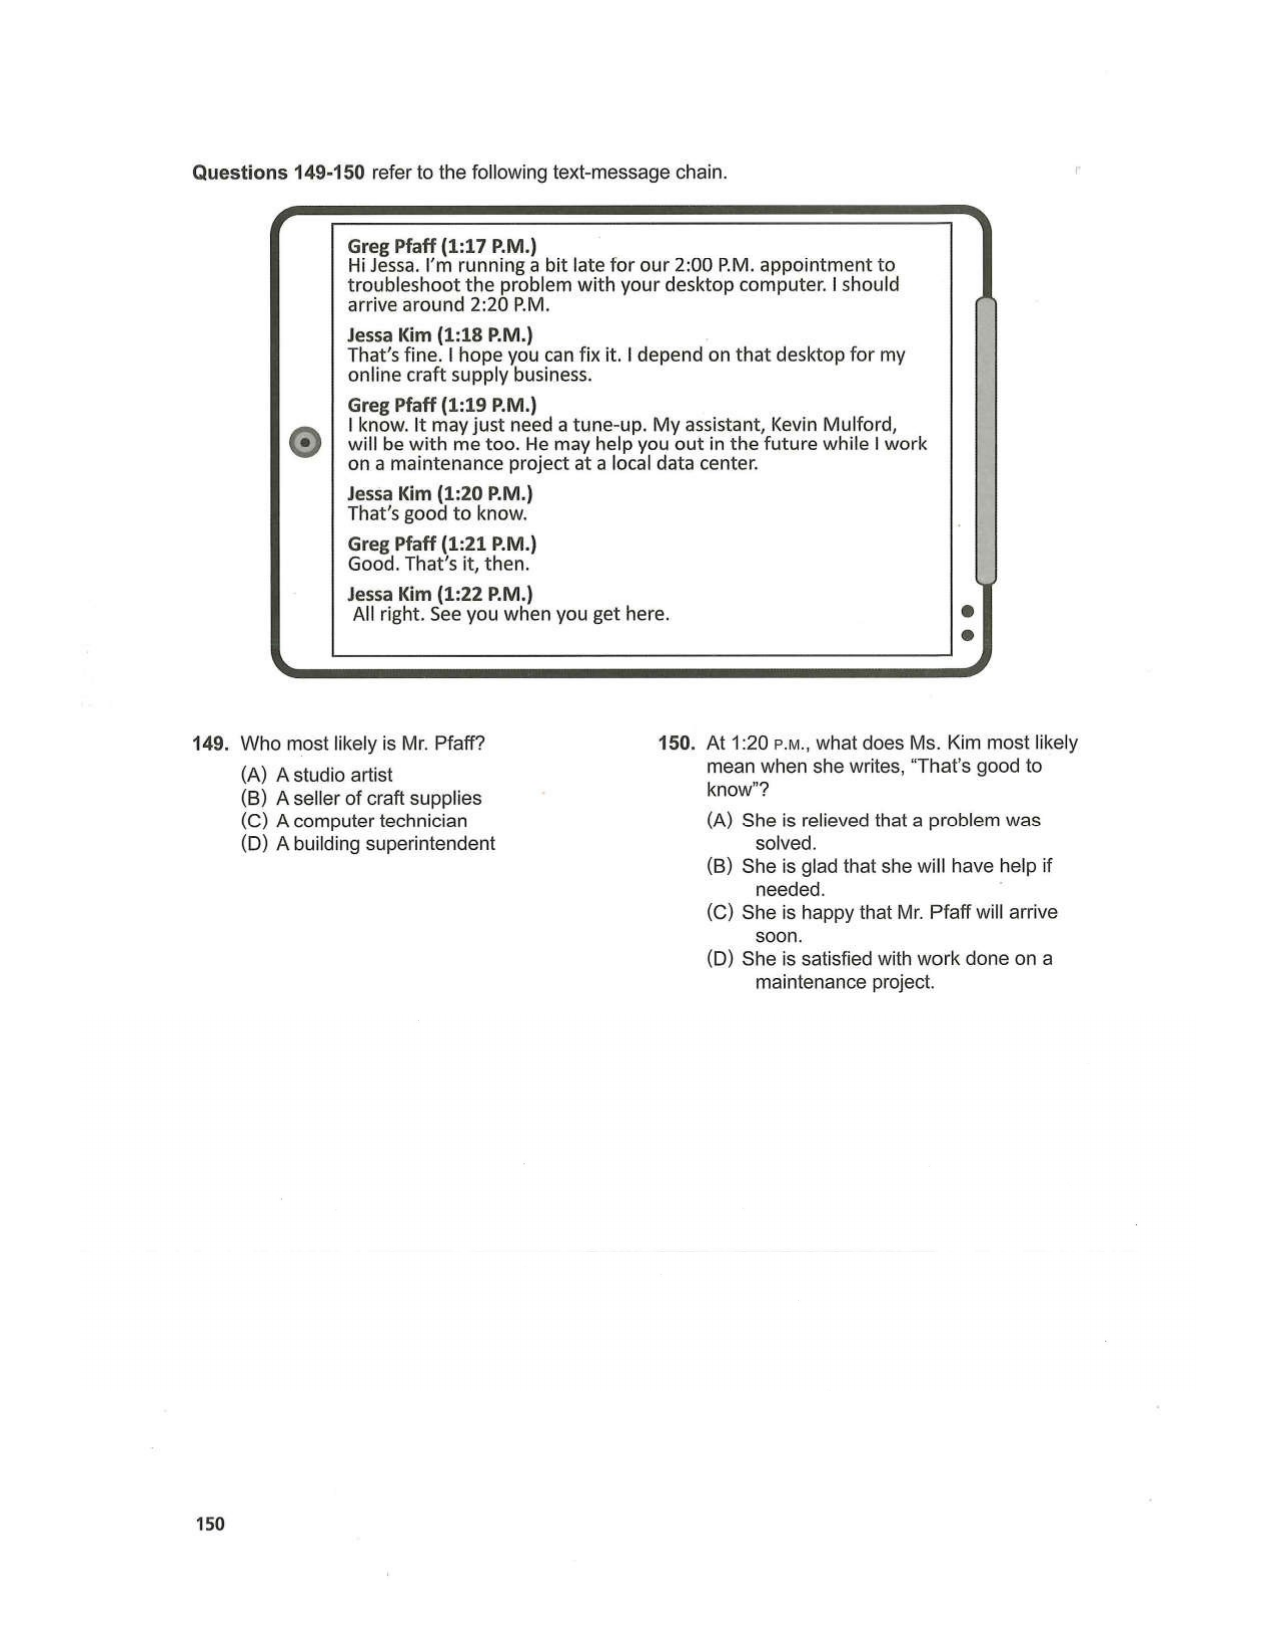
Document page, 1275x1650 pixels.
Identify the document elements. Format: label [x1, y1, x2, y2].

picture [80, 70, 1196, 1580]
